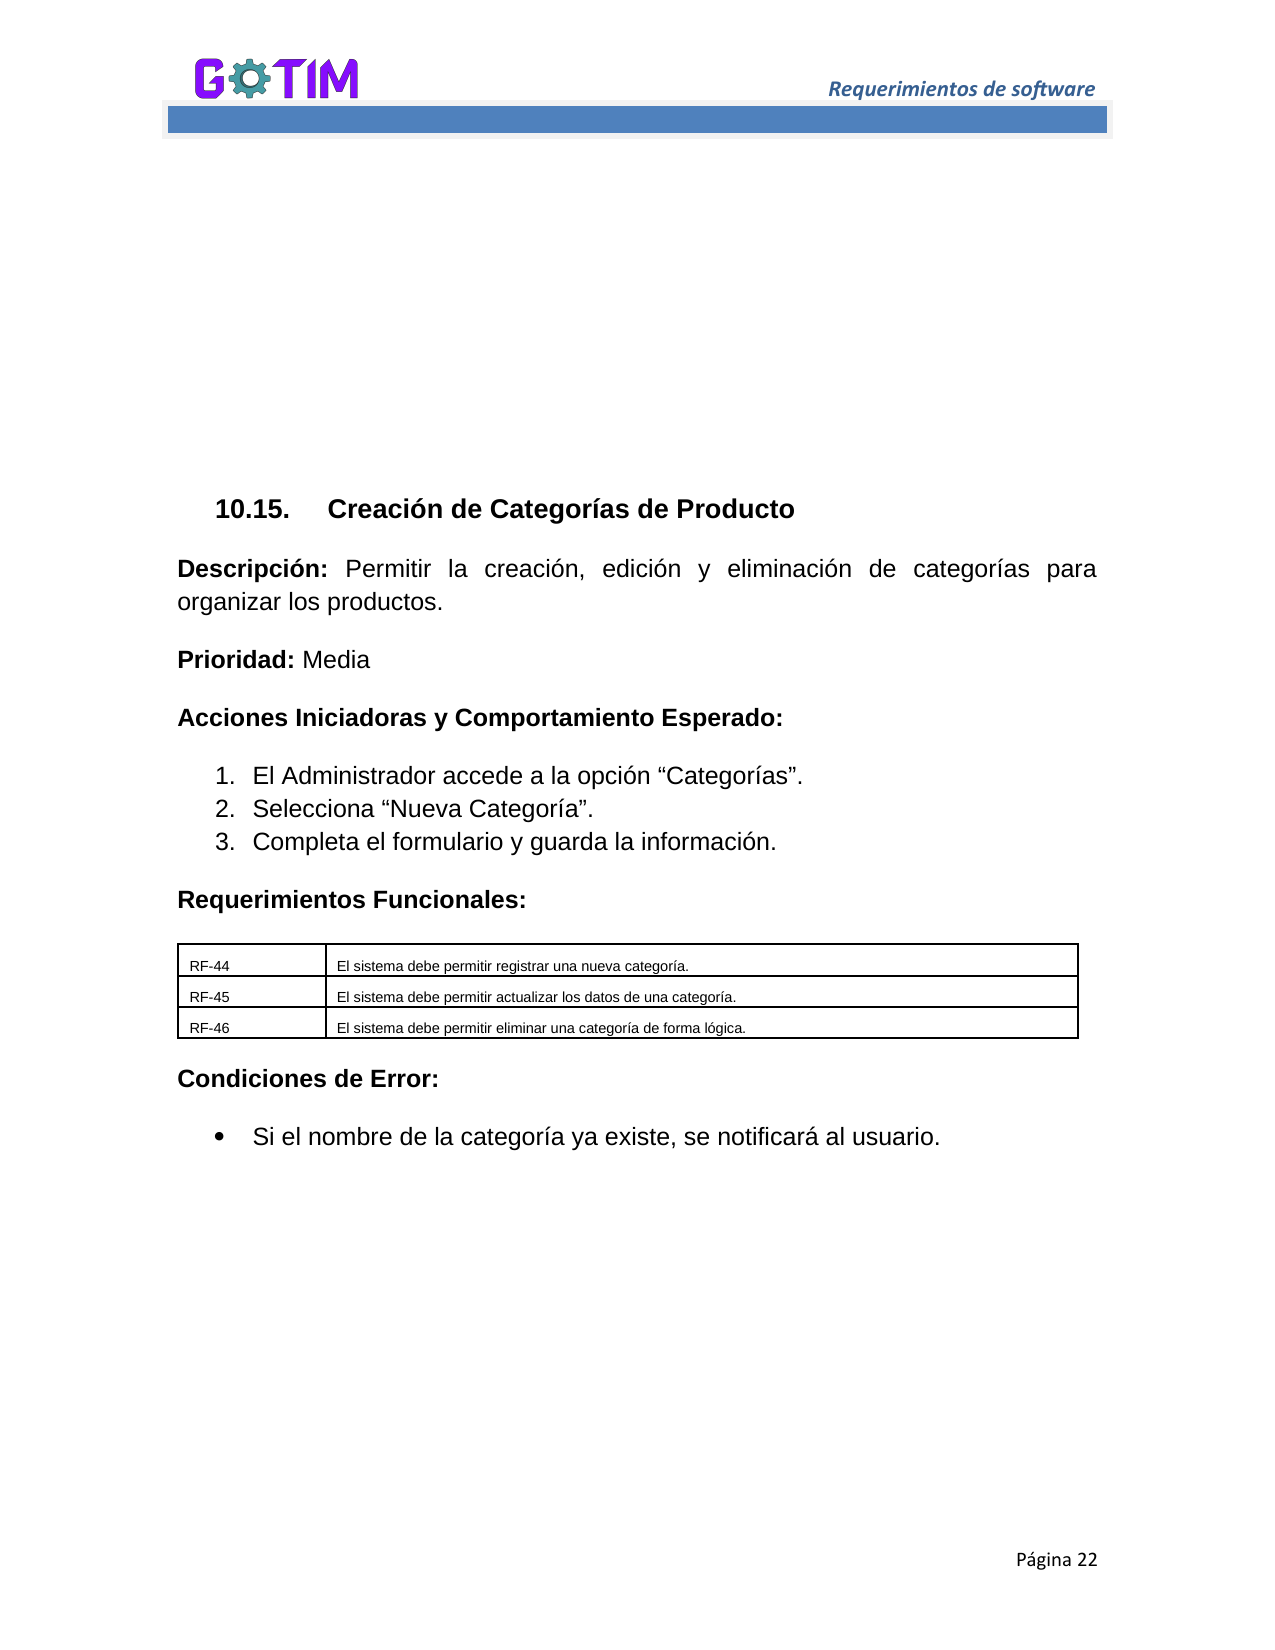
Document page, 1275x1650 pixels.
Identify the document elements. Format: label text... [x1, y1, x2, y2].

text Condiciones de Error: [177, 1064, 1098, 1093]
table_header RF-44 [179, 945, 325, 974]
picture [191, 22, 360, 142]
list Si el nombre de la categoría ya existe, se notificará al usuario. [215, 1122, 1098, 1151]
subtitle Creación de Categorías de Producto [215, 493, 1098, 524]
text Descripción: Permitir la creación, edición y eliminación de categorías para organizar los productos. [177, 554, 1098, 616]
table_cell RF-46 [179, 1008, 325, 1037]
table_header El sistema debe permitir registrar una nueva categoría. [327, 945, 1077, 974]
list Selecciona “Nueva Categoría”. [215, 794, 1098, 823]
text Requerimientos Funcionales: [177, 885, 1098, 914]
text Acciones Iniciadoras y Comportamiento Esperado: [177, 703, 1098, 732]
table_cell RF-45 [179, 977, 325, 1006]
text Prioridad: Media [177, 645, 1098, 674]
list Completa el formulario y guarda la información. [215, 827, 1098, 856]
table_cell El sistema debe permitir eliminar una categoría de forma lógica. [327, 1008, 1077, 1037]
table_cell El sistema debe permitir actualizar los datos de una categoría. [327, 977, 1077, 1006]
list El Administrador accede a la opción “Categorías”. [215, 761, 1098, 790]
